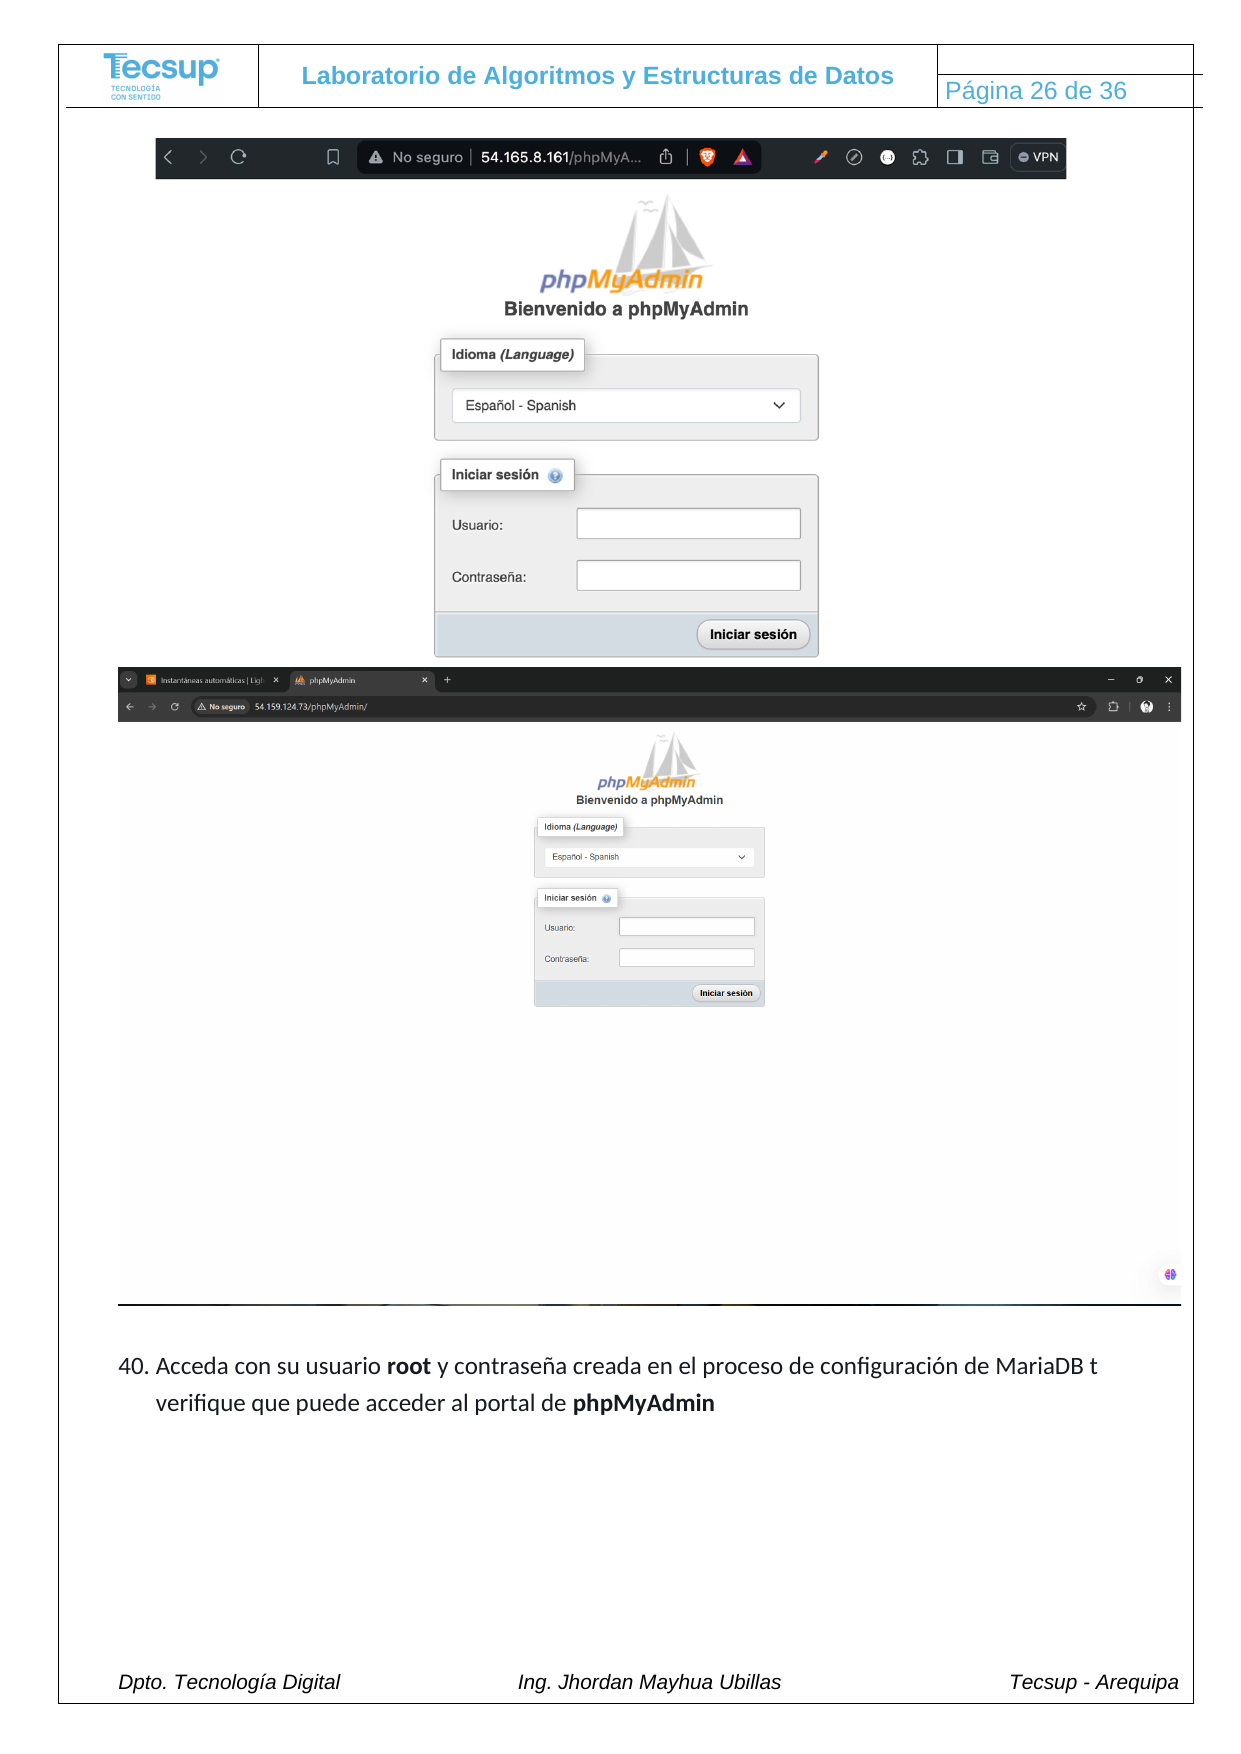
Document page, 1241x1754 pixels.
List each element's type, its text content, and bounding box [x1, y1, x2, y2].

picture [118, 138, 1182, 1306]
list Acceda con su usuario root y contraseña creada en el proceso de configuración de MariaDB t verifique que puede acceder al portal de phpMyAdmin [118, 1343, 1181, 1418]
picture [100, 47, 225, 105]
